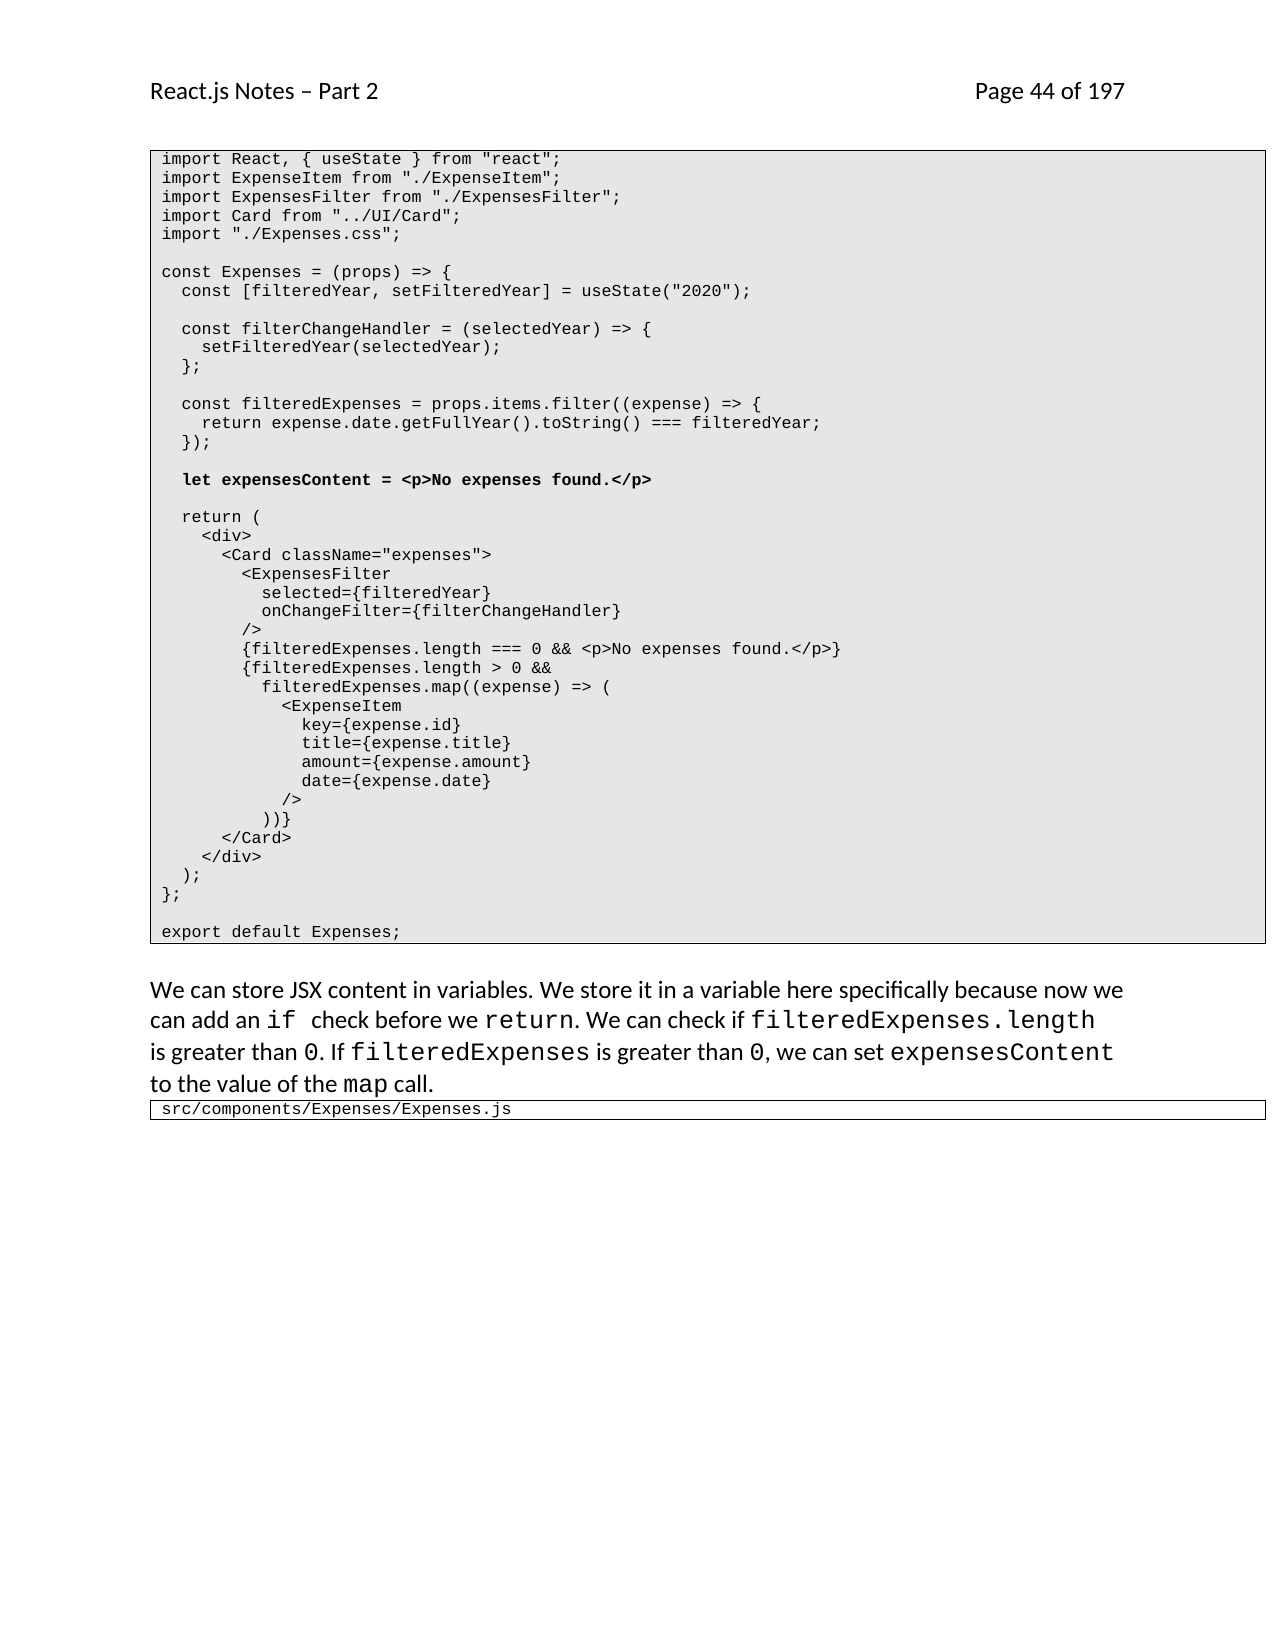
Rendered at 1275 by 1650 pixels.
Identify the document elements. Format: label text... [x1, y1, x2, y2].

table_header src/components/Expenses/Expenses.js [151, 1101, 1265, 1119]
table_cell import React, { useState } from "react"; import ExpenseItem from "./ExpenseItem"; import ExpensesFilter from "./ExpensesFilter"; import Card from "../UI/Card"; import "./Expenses.css"; const Expenses = (props) => { const [filteredYear, setFilteredYear] = useState("2020"); const filterChangeHandler = (selectedYear) => { setFilteredYear(selectedYear); }; const filteredExpenses = props.items.filter((expense) => { return expense.date.getFullYear().toString() === filteredYear; }); let expensesContent = <p>No expenses found.</p> return ( <div> <Card className="expenses"> <ExpensesFilter selected={filteredYear} onChangeFilter={filterChangeHandler} /> {filteredExpenses.length === 0 && <p>No expenses found.</p>} {filteredExpenses.length > 0 && filteredExpenses.map((expense) => ( <ExpenseItem key={expense.id} title={expense.title} amount={expense.amount} date={expense.date} /> ))} </Card> </div> ); }; export default Expenses; [151, 151, 1265, 942]
text We can store JSX content in variables. We store it in a variable here specifically because now we can add an if check before we return. We can check if filteredExpenses.length is greater than 0. If filteredExpenses is greater than 0, we can set expensesContent to the value of the map call. [150, 974, 1125, 1100]
